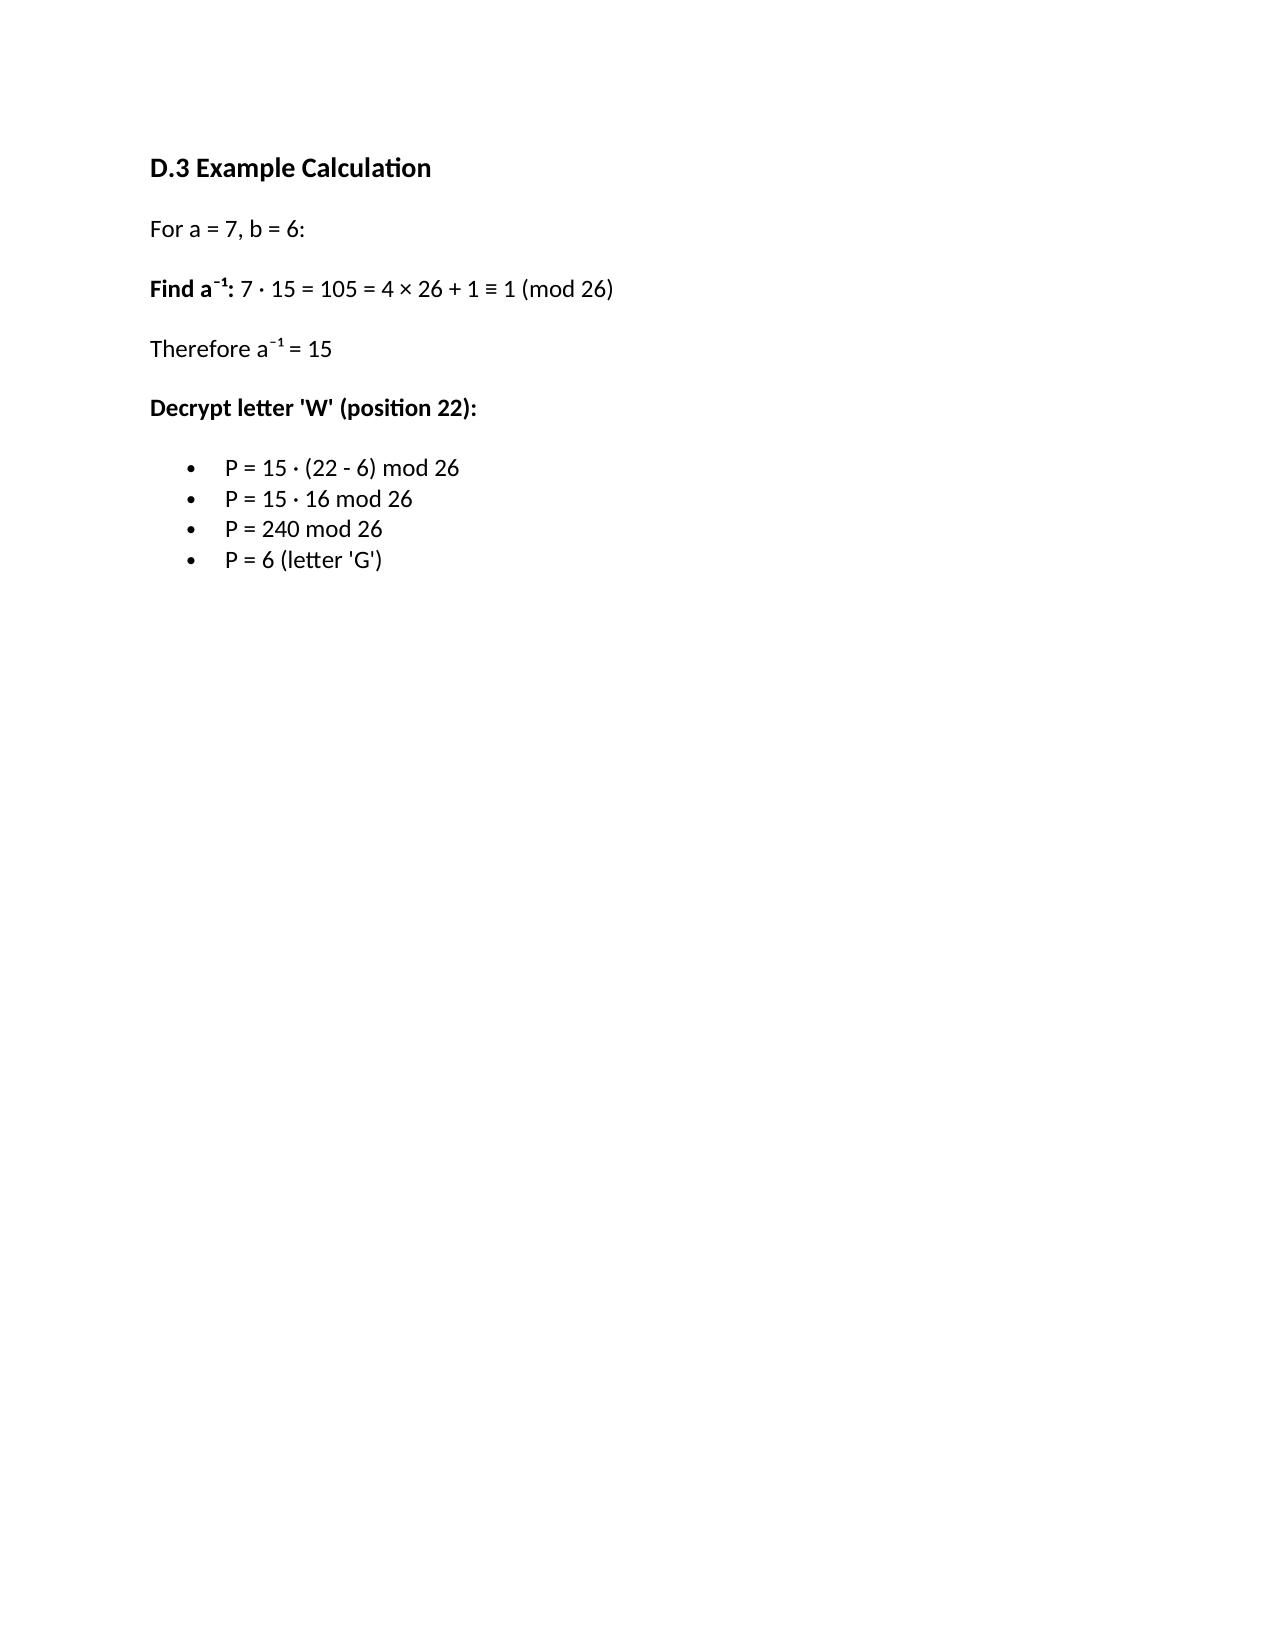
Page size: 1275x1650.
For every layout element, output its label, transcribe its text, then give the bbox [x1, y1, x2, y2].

text Therefore a⁻¹ = 15 [150, 333, 1125, 363]
text Decrypt letter 'W' (position 22): [150, 393, 1125, 423]
text D.3 Example Calculation [150, 150, 1125, 184]
list P = 6 (letter 'G') [187, 544, 1125, 574]
list P = 15 · 16 mod 26 [187, 483, 1125, 513]
text For a = 7, b = 6: [150, 213, 1125, 244]
list P = 240 mod 26 [187, 513, 1125, 544]
text Find a⁻¹: 7 · 15 = 105 = 4 × 26 + 1 ≡ 1 (mod 26) [150, 273, 1125, 304]
list P = 15 · (22 - 6) mod 26 [187, 452, 1125, 483]
